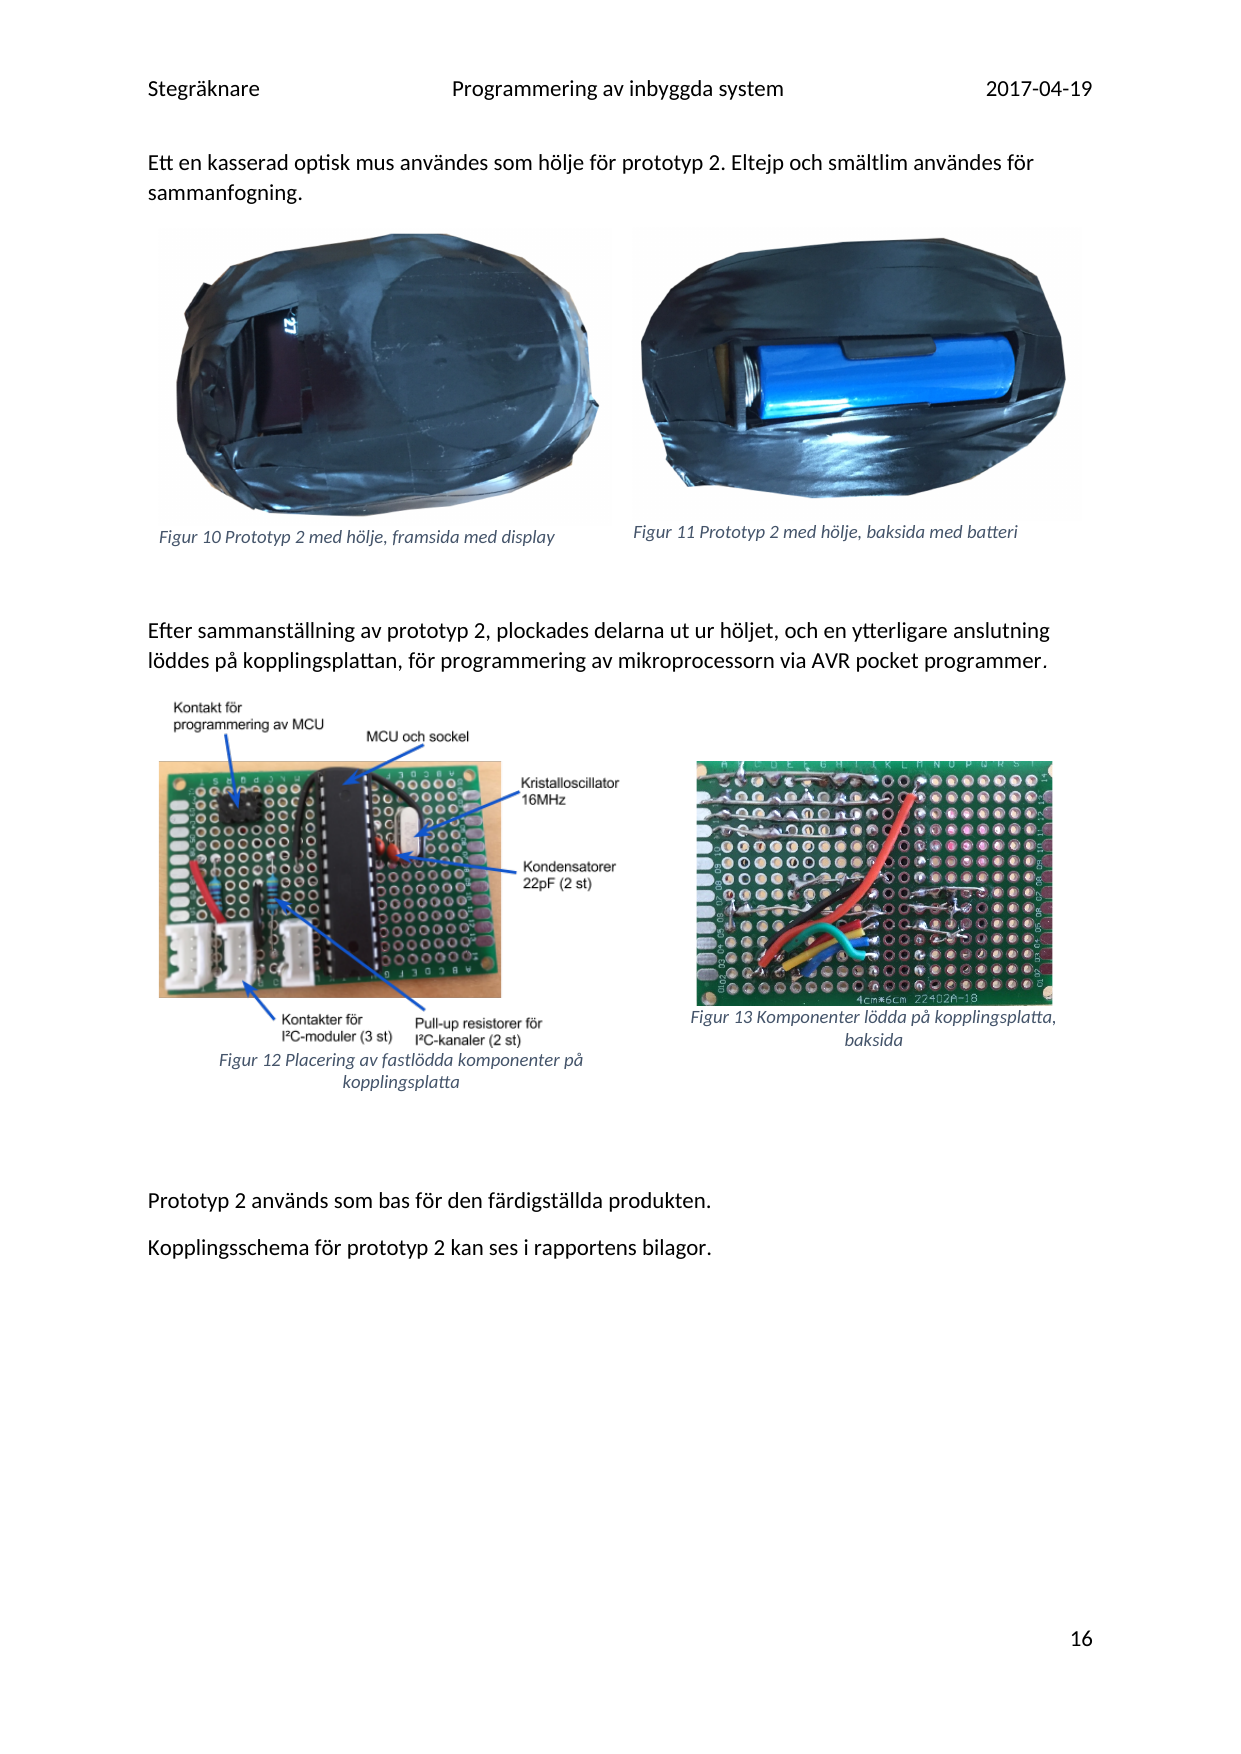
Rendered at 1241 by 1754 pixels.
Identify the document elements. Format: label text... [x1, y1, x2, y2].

table_header Figur Placering av fastlödda komponenter på kopplingsplatta [148, 693, 657, 1141]
picture [633, 228, 1082, 521]
text Ett en kasserad optisk mus användes som hölje för prototyp 2. Eltejp och smältlim användes för sammanfogning. [148, 148, 1093, 206]
picture [159, 229, 612, 526]
text Kopplingsschema för prototyp 2 kan ses i rapportens bilagor. [148, 1233, 1093, 1261]
table_header Figur Komponenter lödda på kopplingsplatta, baksida [657, 693, 1093, 1141]
text Efter sammanställning av prototyp 2, plockades delarna ut ur höljet, och en ytterligare anslutning löddes på kopplingsplattan, för programmering av mikroprocessorn via AVR pocket programmer. [148, 616, 1093, 674]
text Prototyp 2 används som bas för den färdigställda produkten. [148, 1186, 1093, 1214]
picture [158, 692, 646, 1048]
table_header Figur Prototyp 2 med hölje, framsida med display [148, 225, 622, 569]
table_header Figur Prototyp 2 med hölje, baksida med batteri [622, 225, 1093, 569]
picture [696, 761, 1053, 1006]
